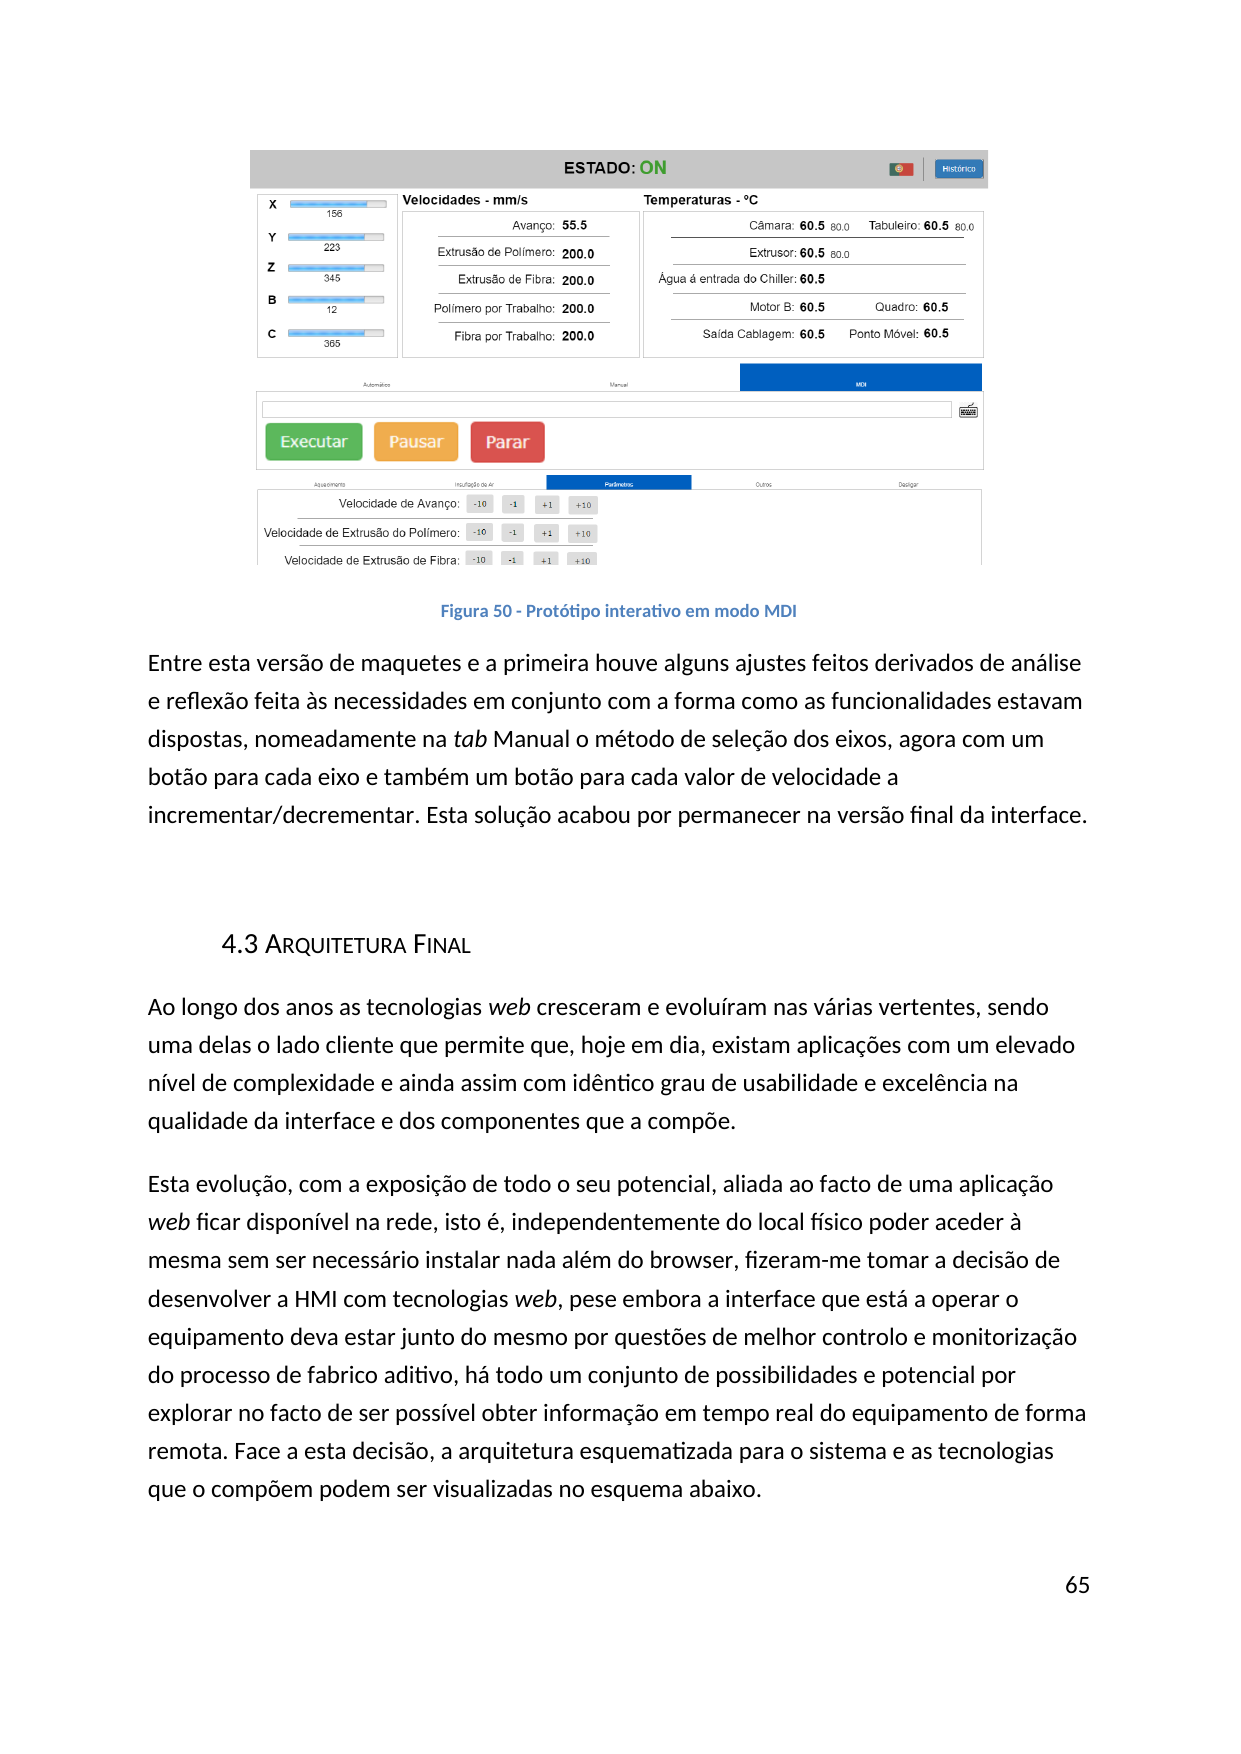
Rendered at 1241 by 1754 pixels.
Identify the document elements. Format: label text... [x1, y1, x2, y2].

text Esta evolução, com a exposição de todo o seu potencial, aliada ao facto de uma aplicação web ficar disponível na rede, isto é, independentemente do local físico poder aceder à mesma sem ser necessário instalar nada além do browser, fizeram-me tomar a decisão de desenvolver a HMI com tecnologias web, pese embora a interface que está a operar o equipamento deva estar junto do mesmo por questões de melhor controlo e monitorização do processo de fabrico aditivo, há todo um conjunto de possibilidades e potencial por explorar no facto de ser possível obter informação em tempo real do equipamento de forma remota. Face a esta decisão, a arquitetura esquematizada para o sistema e as tecnologias que o compõem podem ser visualizadas no esquema abaixo. [148, 1168, 1090, 1504]
text Ao longo dos anos as tecnologias web cresceram e evoluíram nas várias vertentes, sendo uma delas o lado cliente que permite que, hoje em dia, existam aplicações com um elevado nível de complexidade e ainda assim com idêntico grau de usabilidade e excelência na qualidade da interface e dos componentes que a compõe. [148, 991, 1090, 1136]
picture [250, 150, 989, 567]
subtitle 4.3 Arquitetura Final [148, 926, 1090, 961]
text Figura 50 - Protótipo interativo em modo MDI [148, 599, 1090, 622]
text Entre esta versão de maquetes e a primeira houve alguns ajustes feitos derivados de análise e reflexão feita às necessidades em conjunto com a forma como as funcionalidades estavam dispostas, nomeadamente na tab Manual o método de seleção dos eixos, agora com um botão para cada eixo e também um botão para cada valor de velocidade a incrementar/decrementar. Esta solução acabou por permanecer na versão final da interface. [148, 647, 1090, 830]
